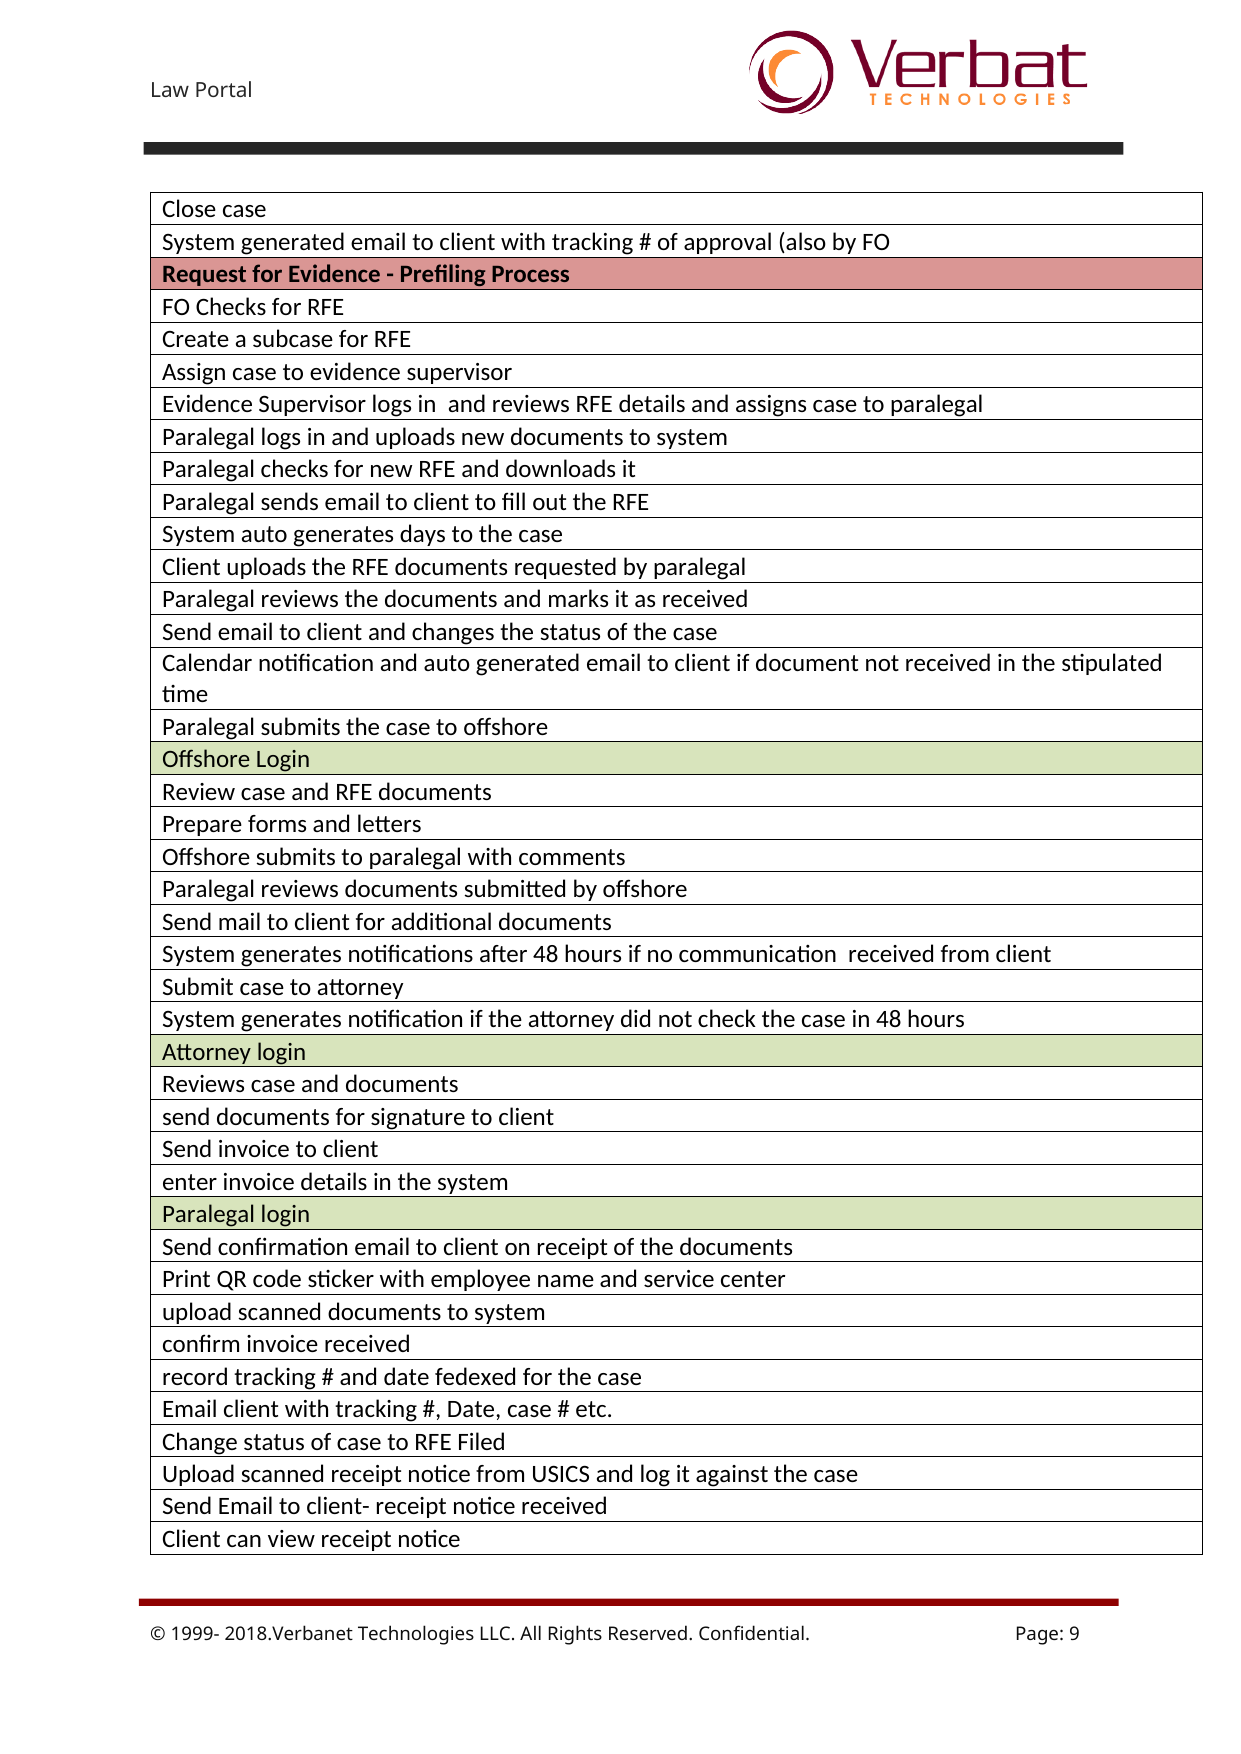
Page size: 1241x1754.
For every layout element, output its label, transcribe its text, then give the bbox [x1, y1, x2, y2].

table_cell Paralegal login [151, 1197, 1202, 1229]
table_cell Client uploads the RFE documents requested by paralegal [151, 550, 1202, 582]
table_cell Paralegal logs in and uploads new documents to system [151, 420, 1202, 452]
table_cell Evidence Supervisor logs in and reviews RFE details and assigns case to paralegal [151, 388, 1202, 419]
table_cell FO Checks for RFE [151, 290, 1202, 322]
table_cell Upload scanned receipt notice from USICS and log it against the case [151, 1457, 1202, 1489]
table_cell Offshore submits to paralegal with comments [151, 840, 1202, 871]
table_cell Request for Evidence - Prefiling Process [151, 258, 1202, 289]
table_cell System generates notification if the attorney did not check the case in 48 hours [151, 1002, 1202, 1034]
table_cell Send invoice to client [151, 1132, 1202, 1164]
table_cell Change status of case to RFE Filed [151, 1425, 1202, 1456]
table_cell Send mail to client for additional documents [151, 905, 1202, 936]
picture [745, 26, 1089, 114]
table_cell Reviews case and documents [151, 1067, 1202, 1099]
table_cell confirm invoice received [151, 1327, 1202, 1359]
table_cell Print QR code sticker with employee name and service center [151, 1262, 1202, 1294]
table_cell System generates notifications after 48 hours if no communication received from client [151, 937, 1202, 969]
table_cell Submit case to attorney [151, 970, 1202, 1001]
table_cell Send confirmation email to client on receipt of the documents [151, 1230, 1202, 1261]
table_cell Paralegal checks for new RFE and downloads it [151, 453, 1202, 484]
table_cell send documents for signature to client [151, 1100, 1202, 1131]
table_cell Email client with tracking #, Date, case # etc. [151, 1392, 1202, 1424]
table_cell Client can view receipt notice [151, 1522, 1202, 1554]
table_cell Paralegal sends email to client to fill out the RFE [151, 485, 1202, 517]
table_cell record tracking # and date fedexed for the case [151, 1360, 1202, 1391]
table_cell System auto generates days to the case [151, 518, 1202, 549]
table_cell Calendar notification and auto generated email to client if document not received in the stipulated time [151, 648, 1202, 709]
table_cell Assign case to evidence supervisor [151, 355, 1202, 387]
table_cell Attorney login [151, 1035, 1202, 1066]
table_cell Create a subcase for RFE [151, 323, 1202, 354]
table_cell Send email to client and changes the status of the case [151, 615, 1202, 647]
table_cell Review case and RFE documents [151, 775, 1202, 806]
table_cell Offshore Login [151, 742, 1202, 774]
table_cell Paralegal reviews the documents and marks it as received [151, 583, 1202, 614]
table_cell Close case [151, 193, 1202, 224]
table_cell enter invoice details in the system [151, 1165, 1202, 1196]
table_cell Paralegal reviews documents submitted by offshore [151, 872, 1202, 904]
table_cell System generated email to client with tracking # of approval (also by FO [151, 225, 1202, 257]
table_cell Paralegal submits the case to offshore [151, 710, 1202, 741]
table_cell Prepare forms and letters [151, 807, 1202, 839]
table_cell Send Email to client- receipt notice received [151, 1490, 1202, 1521]
table_cell upload scanned documents to system [151, 1295, 1202, 1326]
